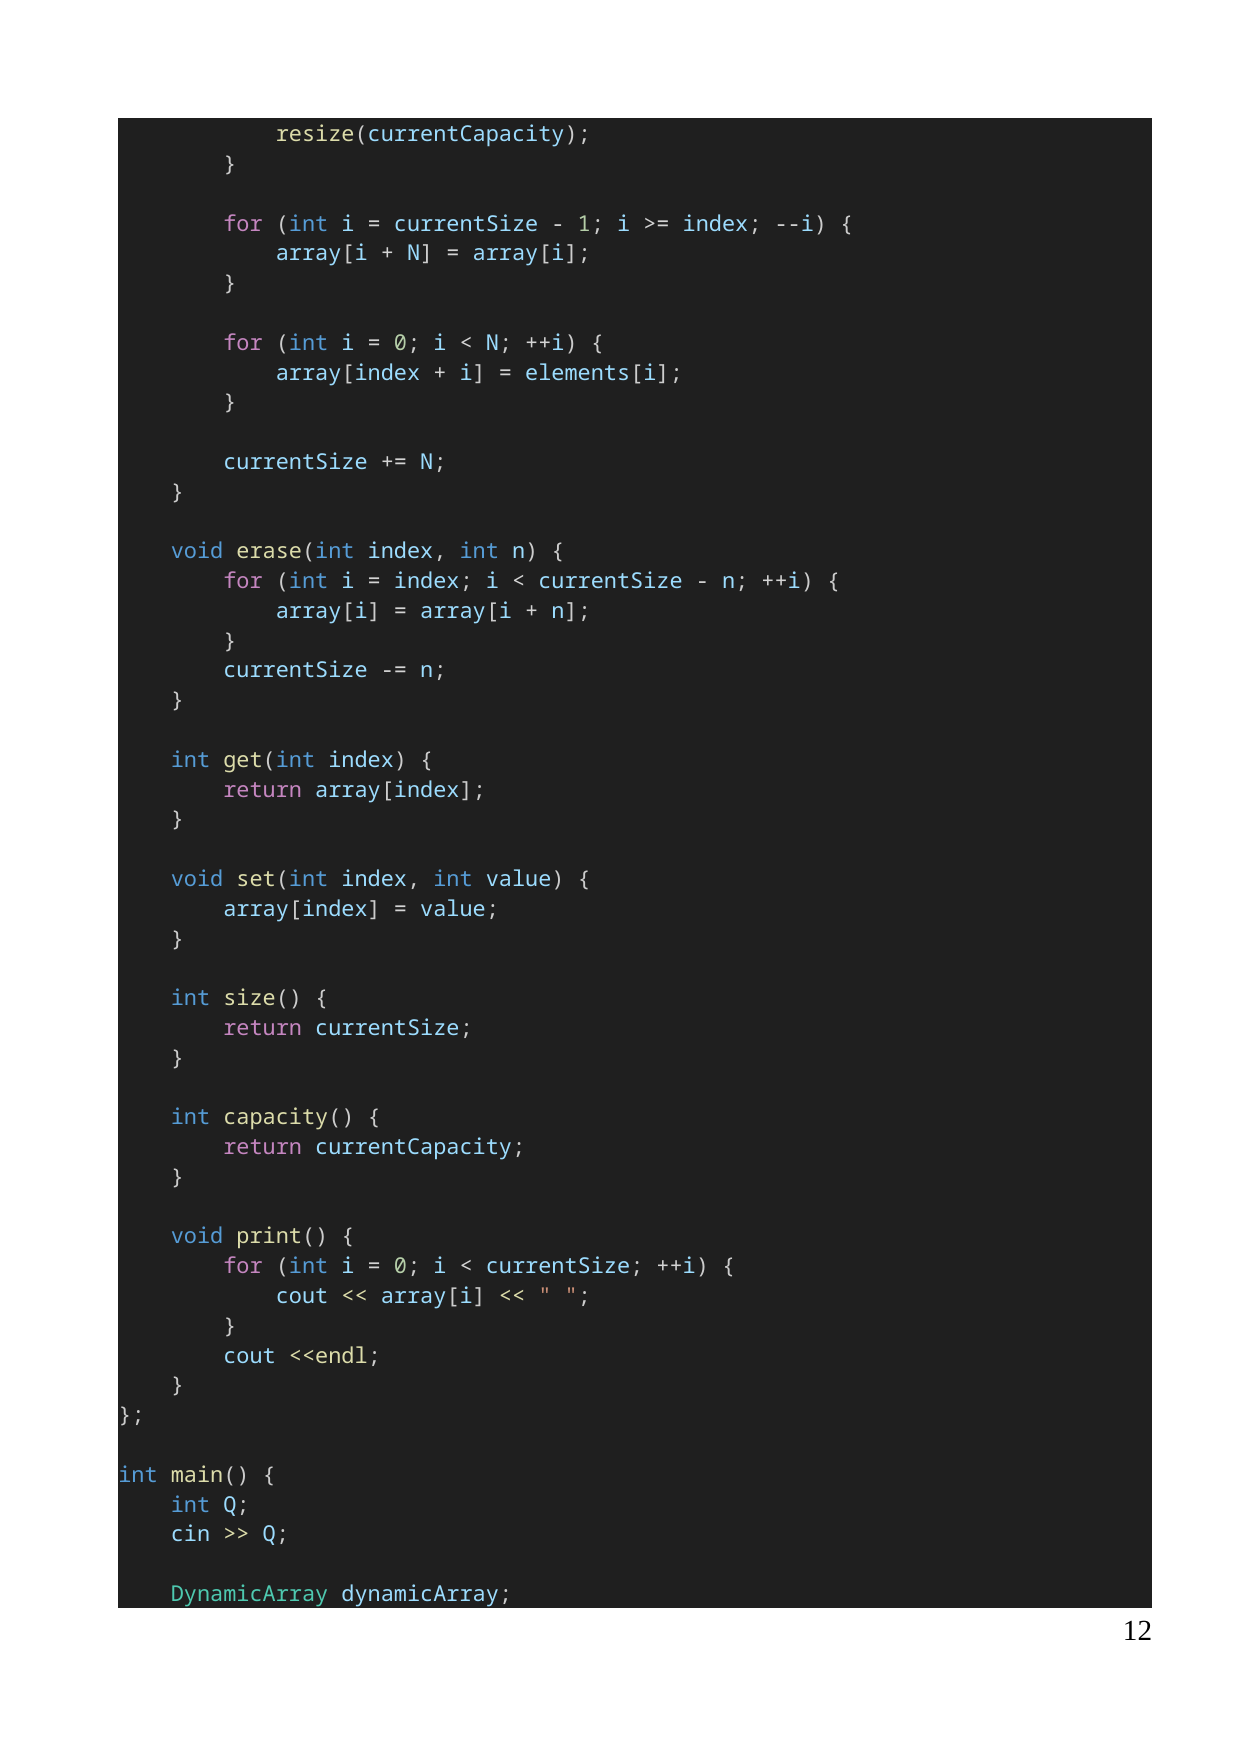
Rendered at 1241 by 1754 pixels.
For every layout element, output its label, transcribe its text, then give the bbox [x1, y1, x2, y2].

text } [118, 803, 1152, 833]
text } [118, 1042, 1152, 1071]
text int get(int index) { [118, 744, 1152, 773]
text for (int i = currentSize - 1; i >= index; --i) { [118, 207, 1152, 237]
text cin >> Q; [118, 1518, 1152, 1548]
text }; [118, 1399, 1152, 1429]
text void set(int index, int value) { [118, 863, 1152, 893]
text } [118, 1310, 1152, 1339]
text array[index + i] = elements[i]; [118, 356, 1152, 386]
text for (int i = 0; i < N; ++i) { [118, 327, 1152, 356]
text int Q; [118, 1488, 1152, 1518]
text int main() { [118, 1459, 1152, 1488]
text } [118, 922, 1152, 952]
text currentSize += N; [118, 446, 1152, 476]
text } [118, 624, 1152, 654]
text return currentSize; [118, 1012, 1152, 1042]
text currentSize -= n; [118, 654, 1152, 684]
text return currentCapacity; [118, 1131, 1152, 1161]
text } [118, 148, 1152, 178]
text } [118, 684, 1152, 714]
text return array[index]; [118, 773, 1152, 803]
text array[i + N] = array[i]; [118, 237, 1152, 267]
text } [118, 267, 1152, 297]
text for (int i = index; i < currentSize - n; ++i) { [118, 565, 1152, 595]
text } [118, 1161, 1152, 1191]
text } [118, 1369, 1152, 1399]
text cout <<endl; [118, 1339, 1152, 1369]
text for (int i = 0; i < currentSize; ++i) { [118, 1250, 1152, 1280]
text int size() { [118, 982, 1152, 1012]
text void print() { [118, 1220, 1152, 1250]
text array[index] = value; [118, 893, 1152, 922]
text array[i] = array[i + n]; [118, 595, 1152, 624]
text } [118, 386, 1152, 416]
text int capacity() { [118, 1101, 1152, 1131]
text DynamicArray dynamicArray; [118, 1578, 1152, 1608]
text void erase(int index, int n) { [118, 535, 1152, 565]
text cout << array[i] << " "; [118, 1280, 1152, 1310]
text resize(currentCapacity); [118, 118, 1152, 148]
text } [118, 476, 1152, 505]
